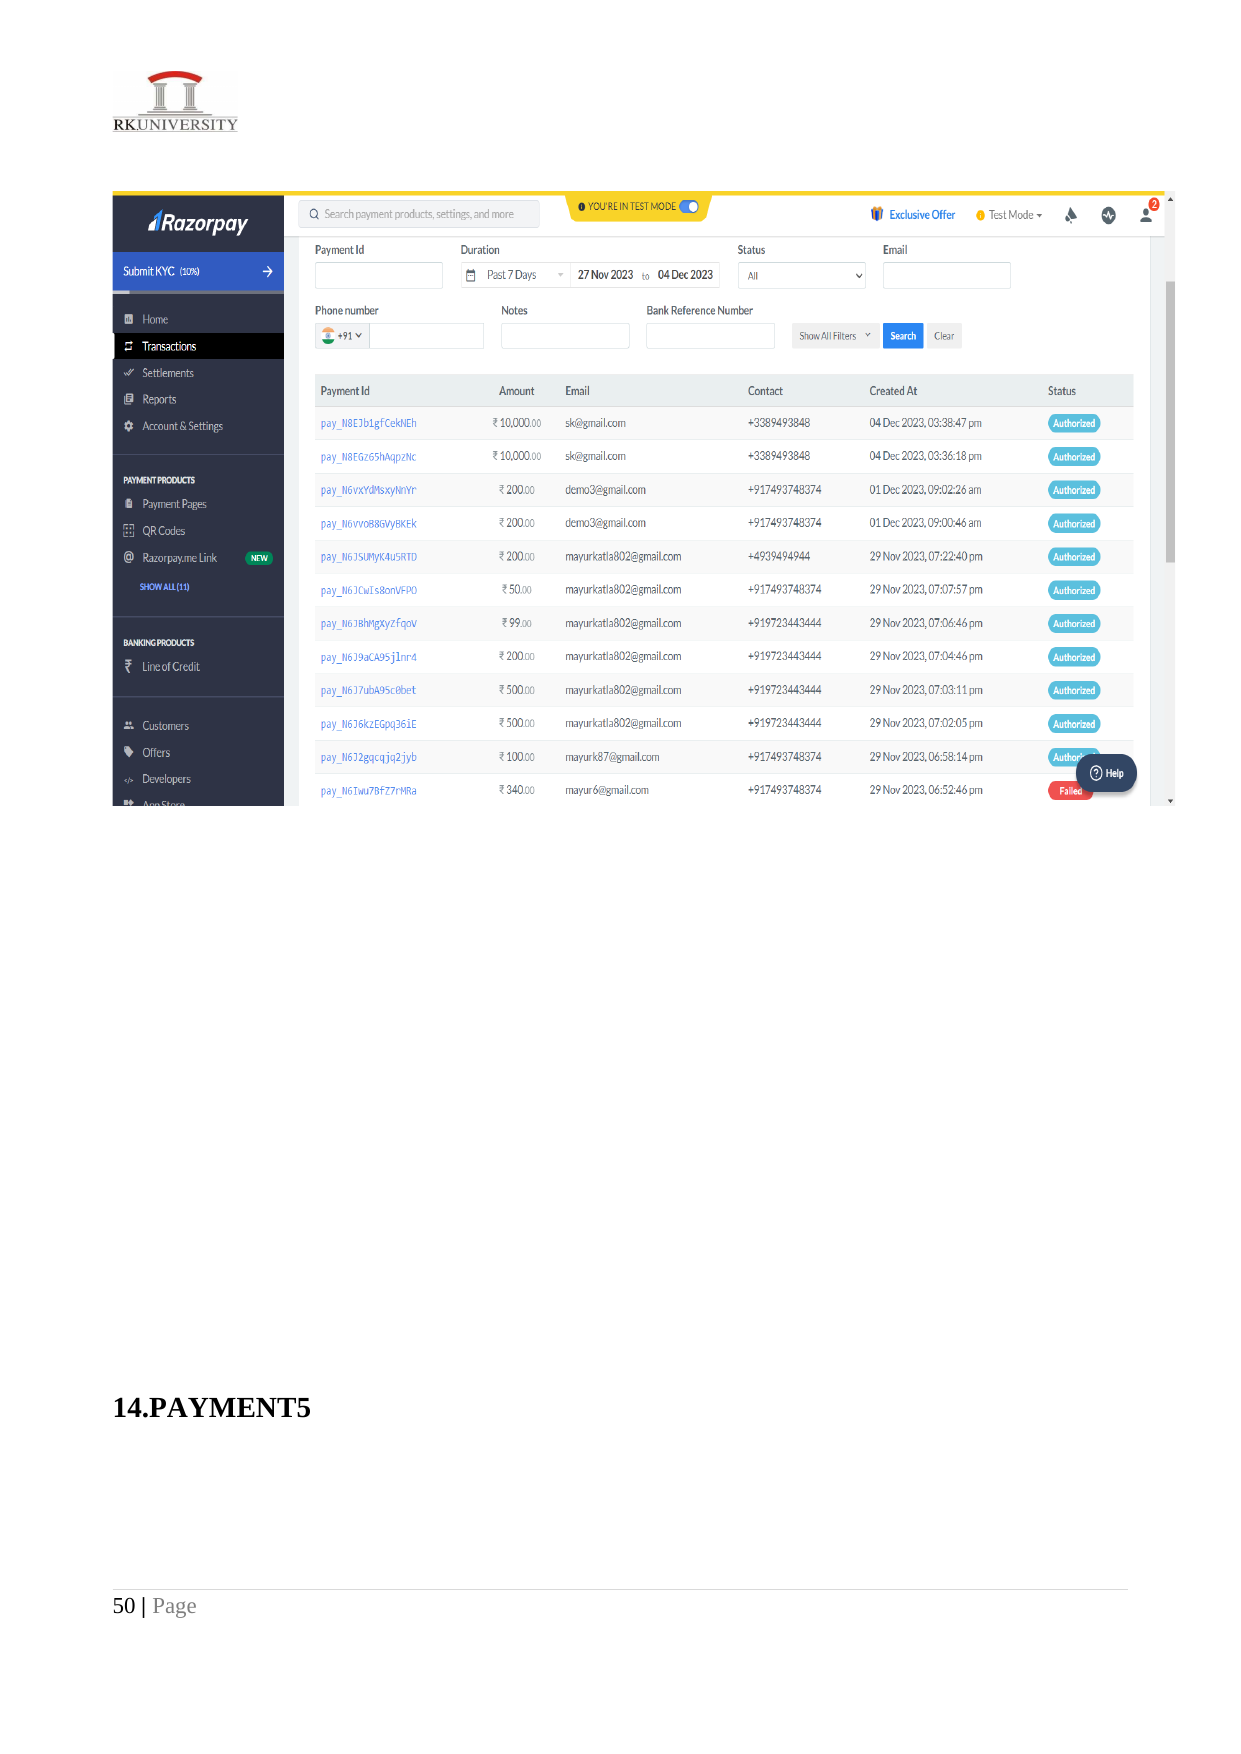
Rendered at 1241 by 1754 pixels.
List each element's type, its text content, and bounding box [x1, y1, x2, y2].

picture [112, 71, 238, 132]
picture [112, 191, 1175, 806]
text 14.PAYMENT5 [112, 1391, 1128, 1424]
